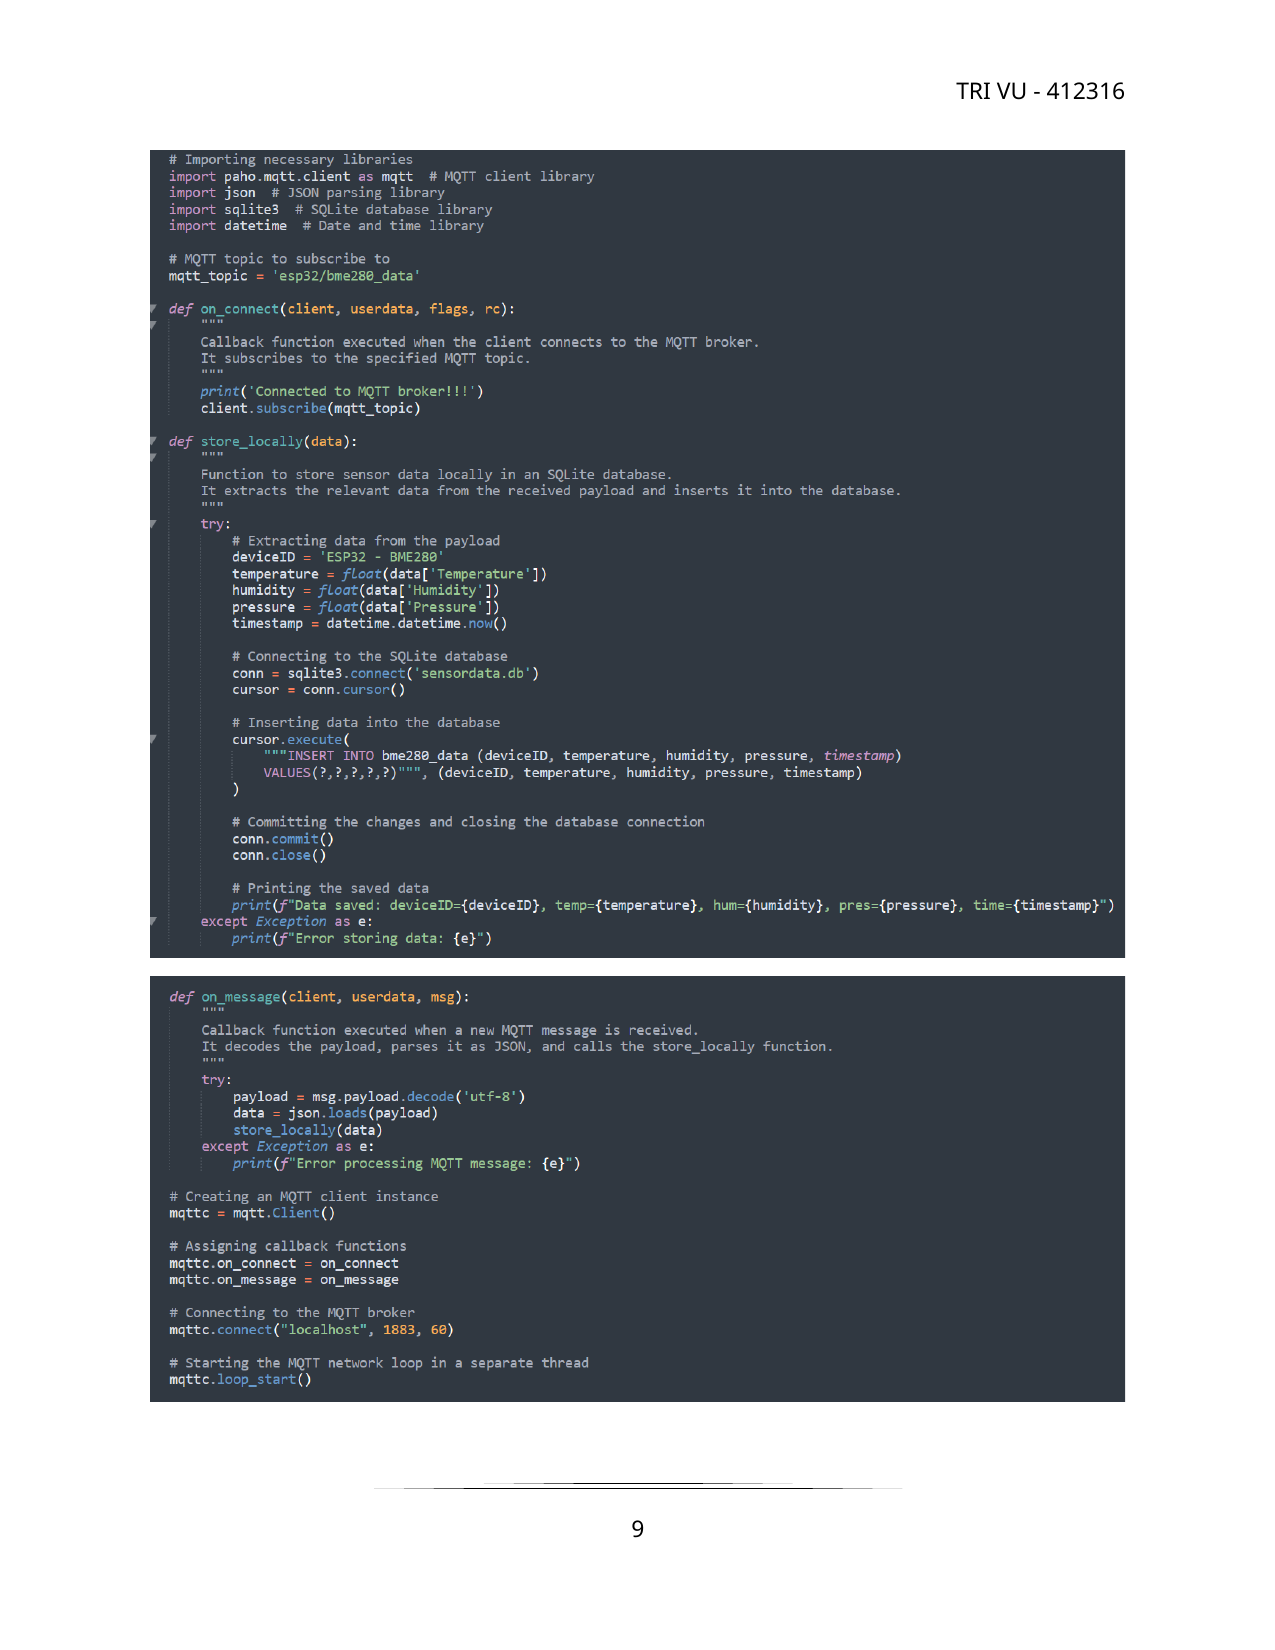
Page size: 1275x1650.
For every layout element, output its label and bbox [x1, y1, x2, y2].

picture [150, 150, 1125, 958]
picture [150, 976, 1125, 1402]
